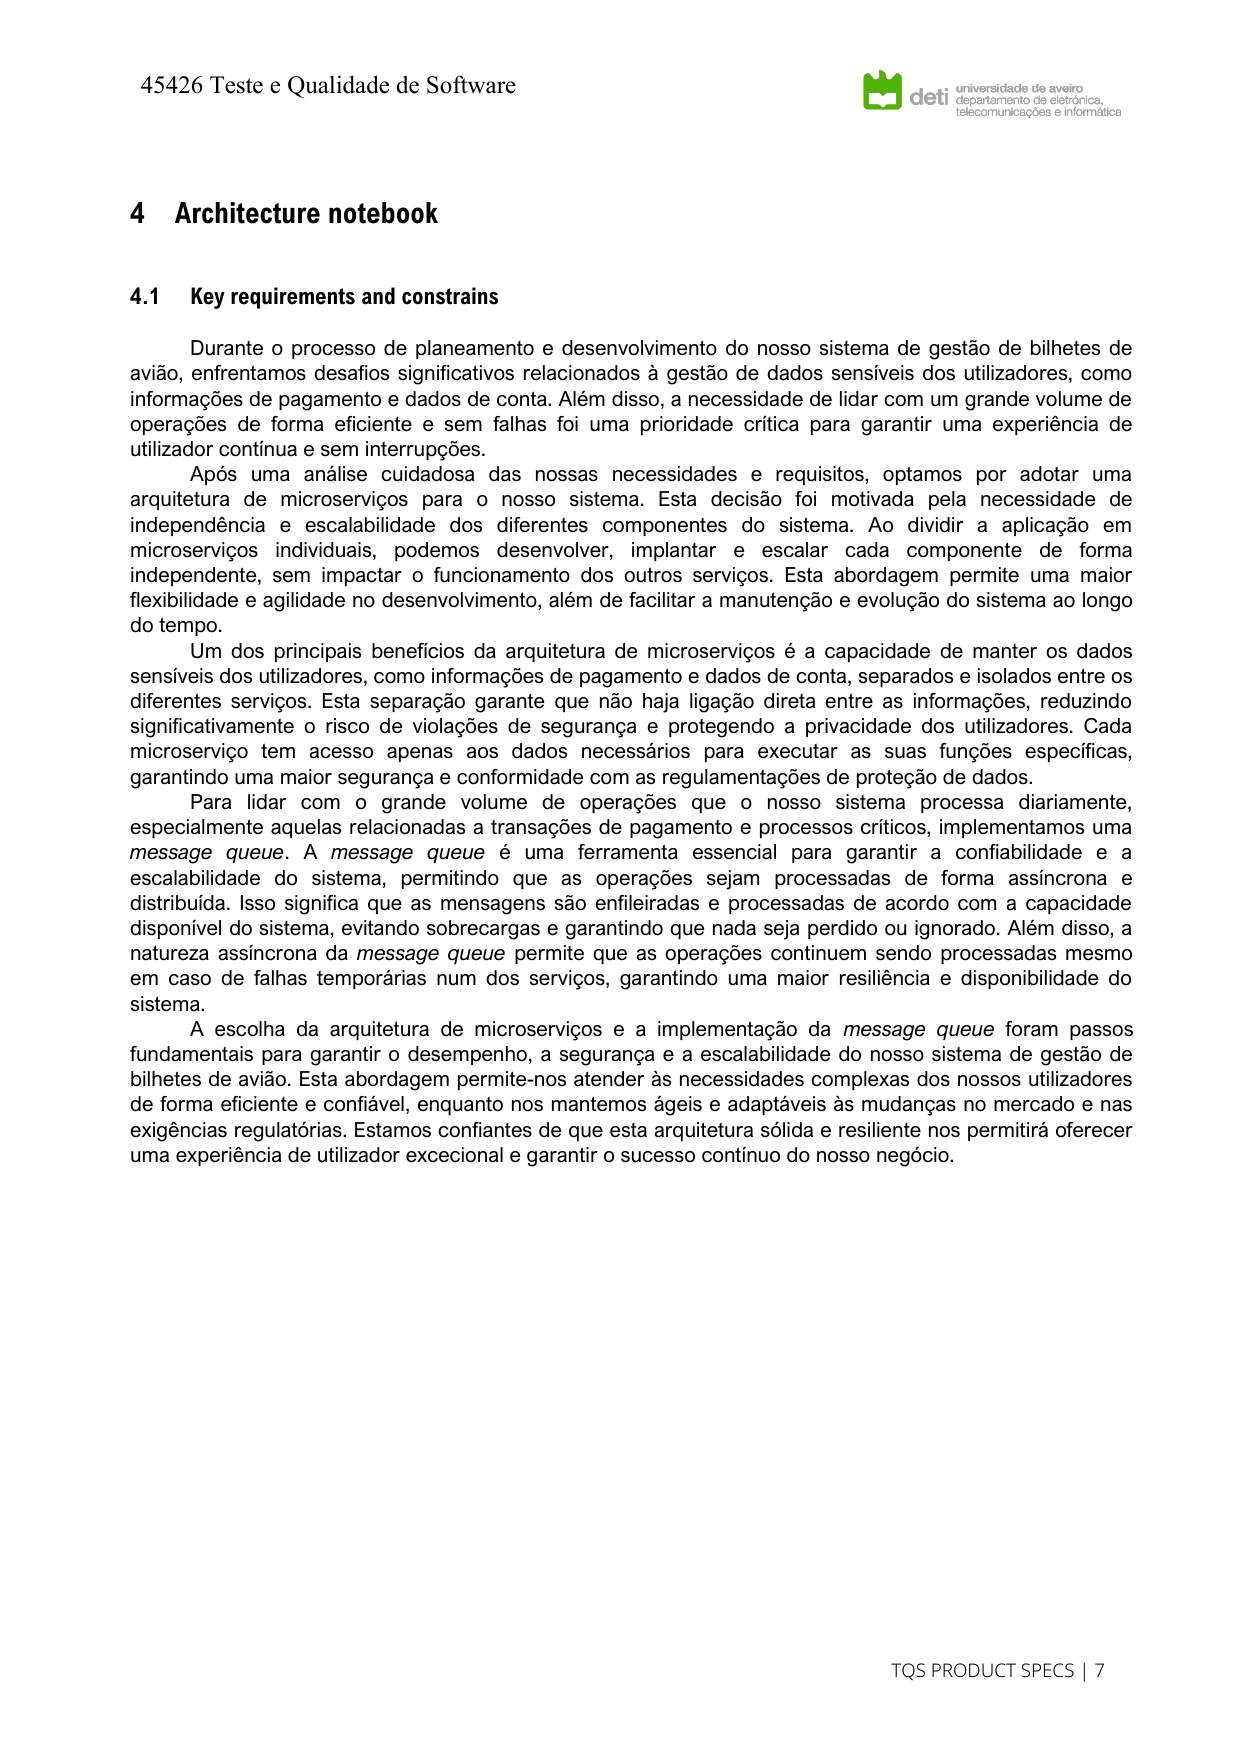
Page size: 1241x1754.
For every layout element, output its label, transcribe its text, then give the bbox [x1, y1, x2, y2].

subtitle Key requirements and constrains [130, 280, 1134, 310]
picture [863, 70, 1122, 119]
text Para lidar com o grande volume de operações que o nosso sistema processa diariamente, especialmente aquelas relacionadas a transações de pagamento e processos críticos, implementamos uma message queue. A message queue é uma ferramenta essencial para garantir a confiabilidade e a escalabilidade do sistema, permitindo que as operações sejam processadas de forma assíncrona e distribuída. Isso significa que as mensagens são enfileiradas e processadas de acordo com a capacidade disponível do sistema, evitando sobrecargas e garantindo que nada seja perdido ou ignorado. Além disso, a natureza assíncrona da message queue permite que as operações continuem sendo processadas mesmo em caso de falhas temporárias num dos serviços, garantindo uma maior resiliência e disponibilidade do sistema. [130, 789, 1134, 1016]
text Durante o processo de planeamento e desenvolvimento do nosso sistema de gestão de bilhetes de avião, enfrentamos desafios significativos relacionados à gestão de dados sensíveis dos utilizadores, como informações de pagamento e dados de conta. Além disso, a necessidade de lidar com um grande volume de operações de forma eficiente e sem falhas foi uma prioridade crítica para garantir uma experiência de utilizador contínua e sem interrupções. [130, 335, 1134, 461]
text Um dos principais benefícios da arquitetura de microserviços é a capacidade de manter os dados sensíveis dos utilizadores, como informações de pagamento e dados de conta, separados e isolados entre os diferentes serviços. Esta separação garante que não haja ligação direta entre as informações, reduzindo significativamente o risco de violações de segurança e protegendo a privacidade dos utilizadores. Cada microserviço tem acesso apenas aos dados necessários para executar as suas funções específicas, garantindo uma maior segurança e conformidade com as regulamentações de proteção de dados. [130, 638, 1134, 789]
text A escolha da arquitetura de microserviços e a implementação da message queue foram passos fundamentais para garantir o desempenho, a segurança e a escalabilidade do nosso sistema de gestão de bilhetes de avião. Esta abordagem permite-nos atender às necessidades complexas dos nossos utilizadores de forma eficiente e confiável, enquanto nos mantemos ágeis e adaptáveis às mudanças no mercado e nas exigências regulatórias. Estamos confiantes de que esta arquitetura sólida e resiliente nos permitirá oferecer uma experiência de utilizador excecional e garantir o sucesso contínuo do nosso negócio. [130, 1016, 1134, 1167]
subtitle Architecture notebook [130, 197, 1134, 230]
text Após uma análise cuidadosa das nossas necessidades e requisitos, optamos por adotar uma arquitetura de microserviços para o nosso sistema. Esta decisão foi motivada pela necessidade de independência e escalabilidade dos diferentes componentes do sistema. Ao dividir a aplicação em microserviços individuais, podemos desenvolver, implantar e escalar cada componente de forma independente, sem impactar o funcionamento dos outros serviços. Esta abordagem permite uma maior flexibilidade e agilidade no desenvolvimento, além de facilitar a manutenção e evolução do sistema ao longo do tempo. [130, 461, 1134, 638]
